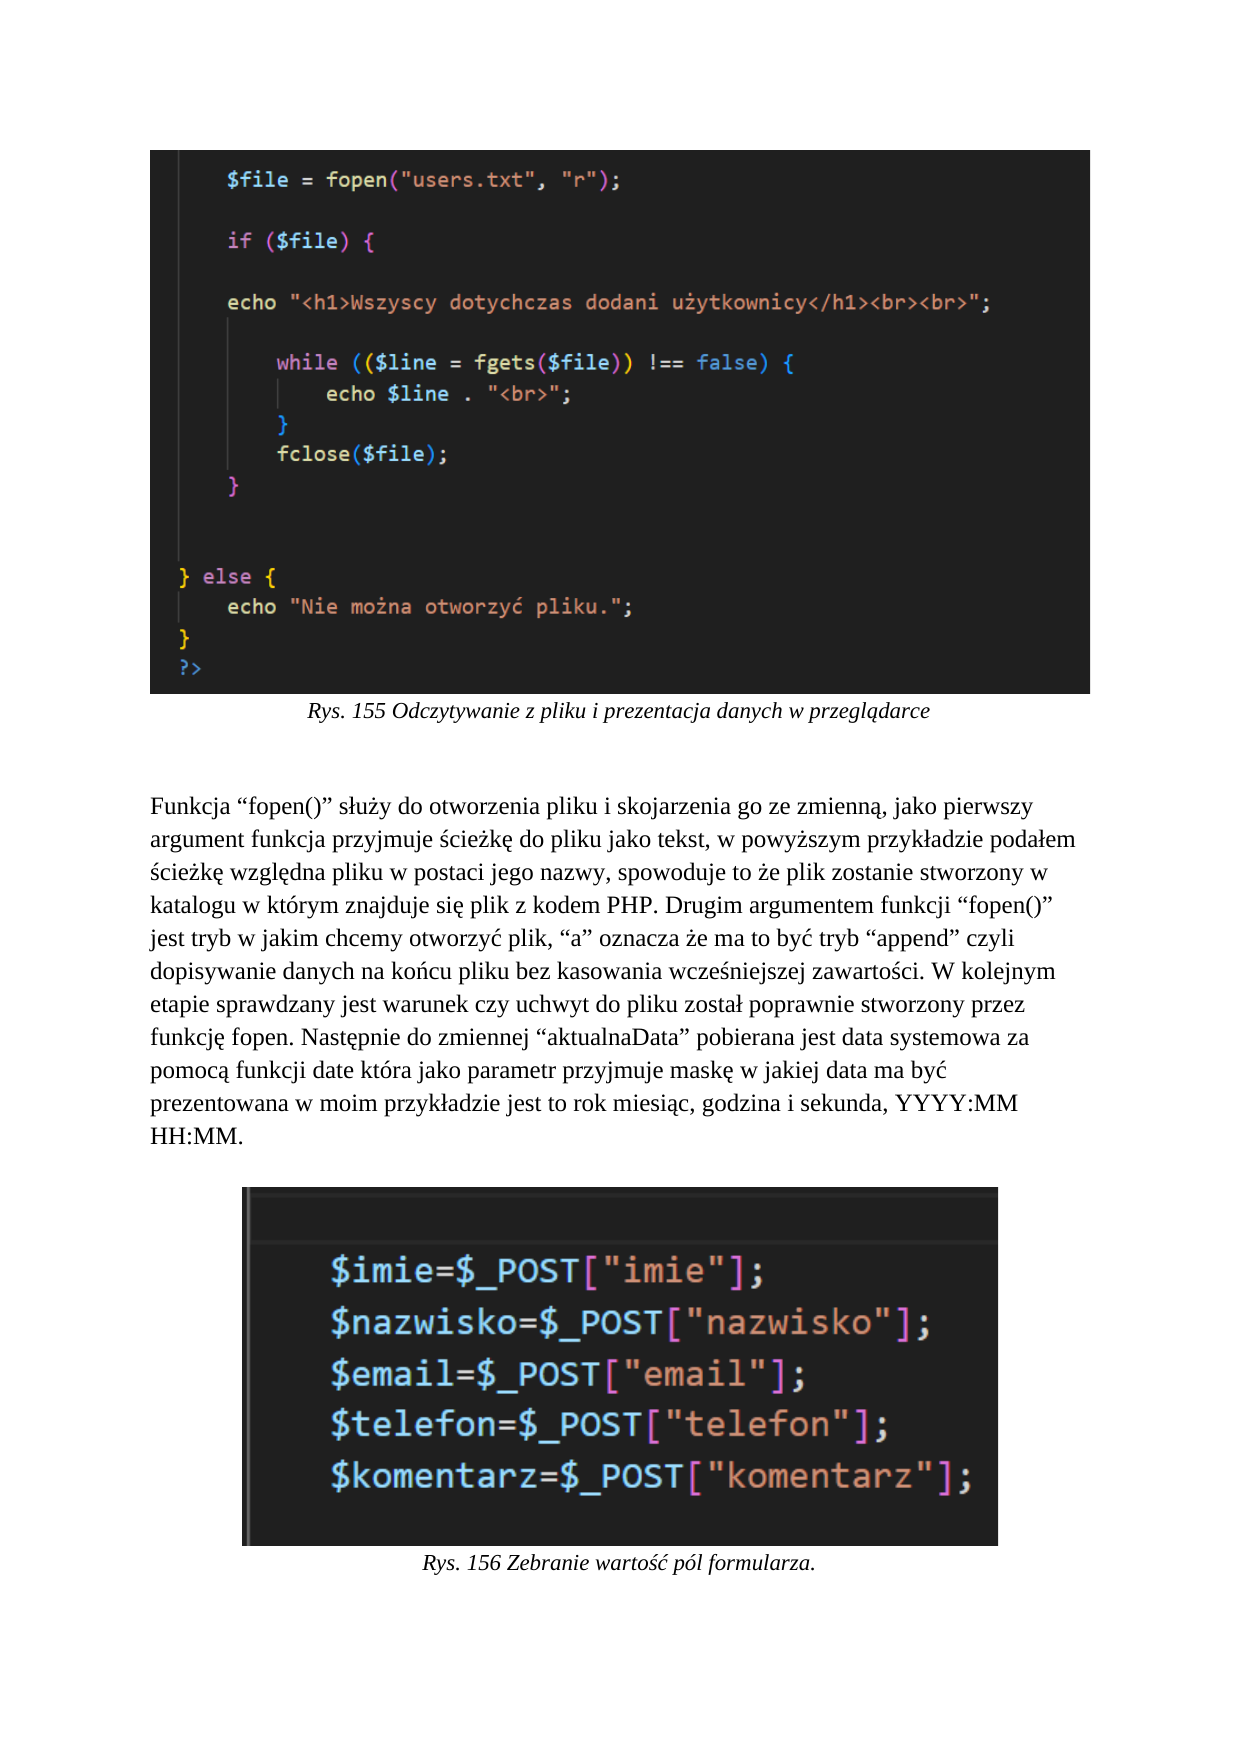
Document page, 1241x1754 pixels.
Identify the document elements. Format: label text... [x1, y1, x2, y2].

picture [242, 1187, 999, 1546]
picture [150, 150, 1091, 694]
text Rys. 156 Zebranie wartość pól formularza. [150, 1549, 1090, 1575]
text Funkcja “fopen()” służy do otworzenia pliku i skojarzenia go ze zmienną, jako pierwszy argument funkcja przyjmuje ścieżkę do pliku jako tekst, w powyższym przykładzie podałem ścieżkę względna pliku w postaci jego nazwy, spowoduje to że plik zostanie stworzony w katalogu w którym znajduje się plik z kodem PHP. Drugim argumentem funkcji “fopen()” jest tryb w jakim chcemy otworzyć plik, “a” oznacza że ma to być tryb “append” czyli dopisywanie danych na końcu pliku bez kasowania wcześniejszej zawartości. W kolejnym etapie sprawdzany jest warunek czy uchwyt do pliku został poprawnie stworzony przez funkcję fopen. Następnie do zmiennej “aktualnaData” pobierana jest data systemowa za pomocą funkcji date która jako parametr przyjmuje maskę w jakiej data ma być prezentowana w moim przykładzie jest to rok miesiąc, godzina i sekunda, YYYY:MM HH:MM. [150, 791, 1090, 1150]
text Rys. 155 Odczytywanie z pliku i prezentacja danych w przeglądarce [150, 698, 1090, 724]
